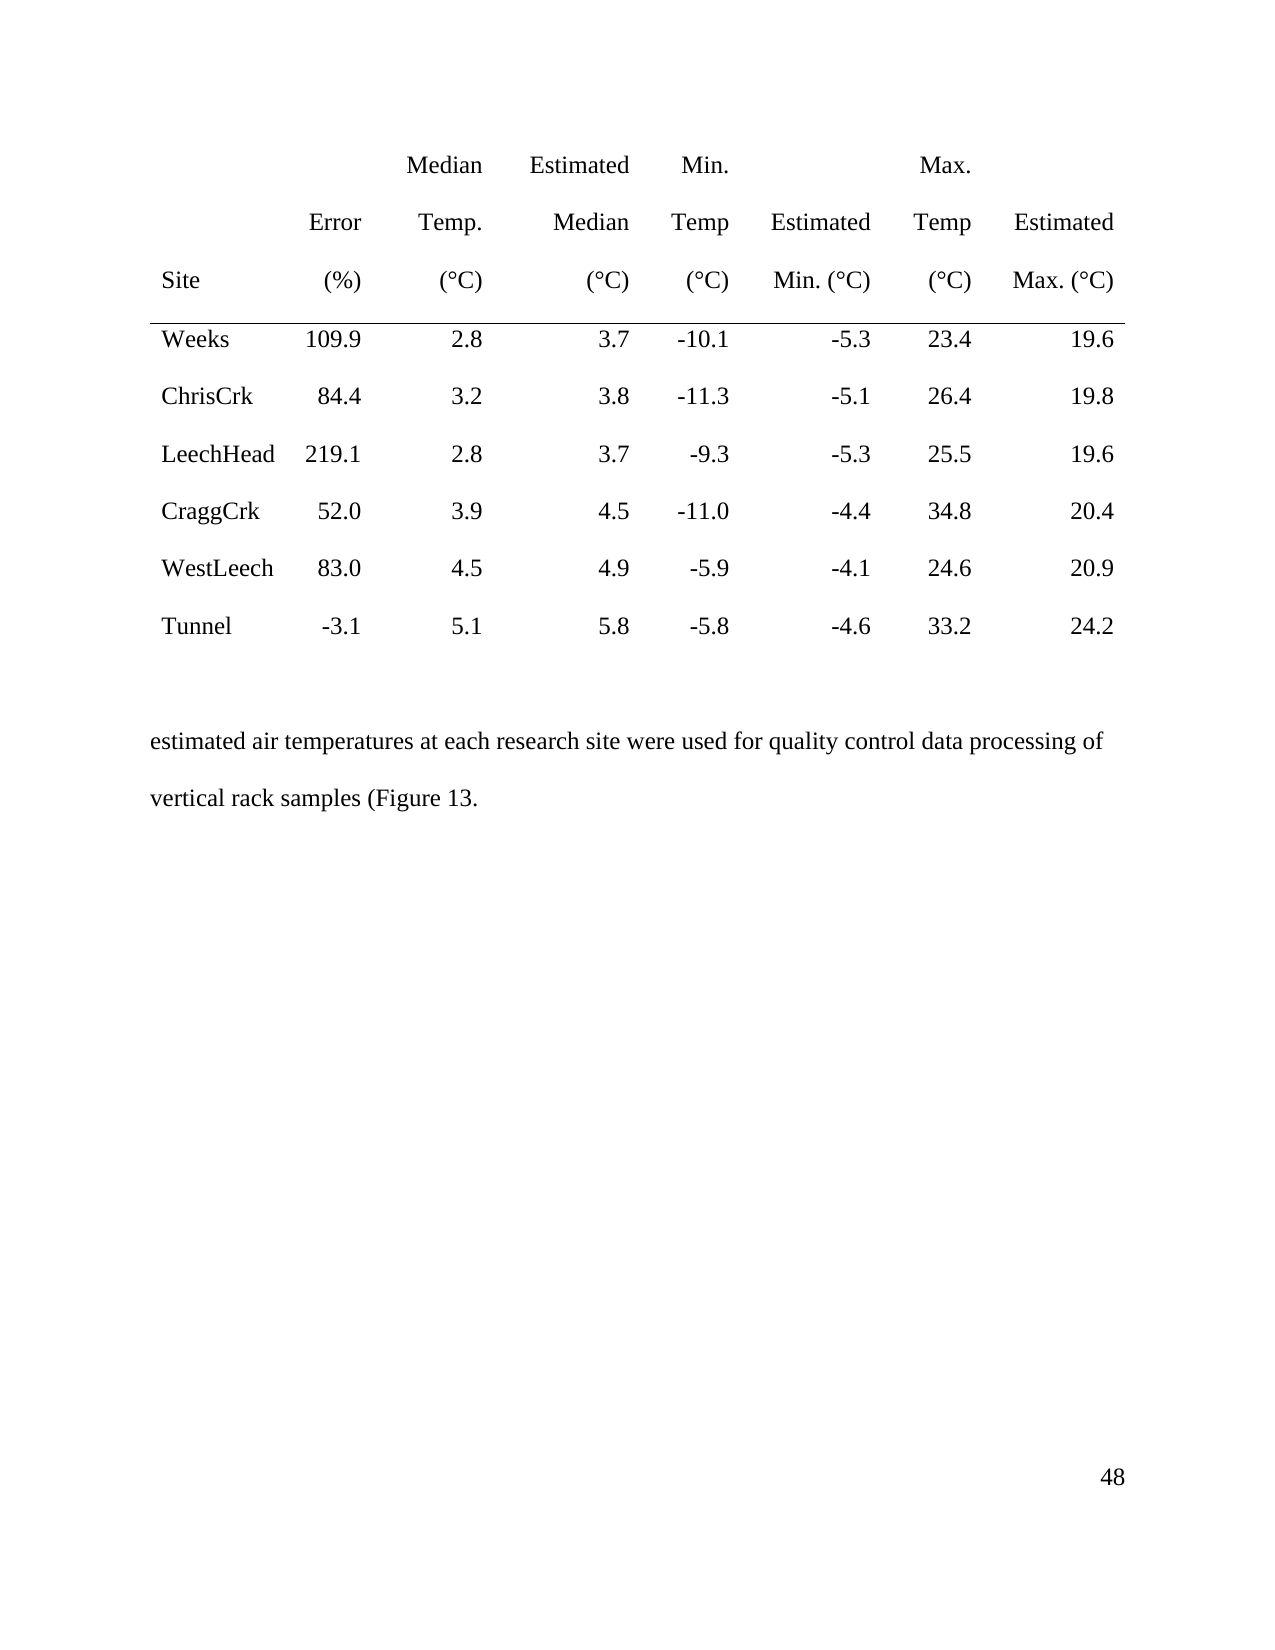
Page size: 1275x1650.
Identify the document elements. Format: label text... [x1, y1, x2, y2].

table_cell -3.1 [286, 611, 372, 668]
table_cell 19.6 [983, 324, 1125, 381]
table_cell 19.6 [983, 439, 1125, 496]
table_cell -11.0 [640, 496, 740, 553]
table_cell 2.8 [373, 324, 494, 381]
table_cell 5.1 [373, 611, 494, 668]
table_cell -5.9 [640, 554, 740, 611]
table_cell Tunnel [150, 611, 286, 668]
text estimated air temperatures at each research site were used for quality control data processing of vertical rack samples (Figure 13. [150, 726, 1125, 812]
table_cell ChrisCrk [150, 381, 286, 439]
table_cell 219.1 [286, 439, 372, 496]
table_cell 23.4 [882, 324, 983, 381]
table_cell -4.1 [740, 554, 882, 611]
table_cell 83.0 [286, 554, 372, 611]
table_cell 4.5 [373, 554, 494, 611]
table_header Site [150, 150, 286, 322]
table_cell 20.9 [983, 554, 1125, 611]
table_cell 5.8 [494, 611, 640, 668]
table_cell -5.1 [740, 381, 882, 439]
table_cell LeechHead [150, 439, 286, 496]
table_cell 2.8 [373, 439, 494, 496]
table_cell -11.3 [640, 381, 740, 439]
table_cell 24.2 [983, 611, 1125, 668]
table_cell -5.8 [640, 611, 740, 668]
table_cell Weeks [150, 324, 286, 381]
table_header Max. Temp (°C) [882, 150, 983, 322]
table_cell 109.9 [286, 324, 372, 381]
table_cell 34.8 [882, 496, 983, 553]
table_cell 4.5 [494, 496, 640, 553]
table_cell 52.0 [286, 496, 372, 553]
table_cell -10.1 [640, 324, 740, 381]
table_header Estimated Max. (°C) [983, 150, 1125, 322]
table_cell CraggCrk [150, 496, 286, 553]
table_header Estimated Min. (°C) [740, 150, 882, 322]
table_header Estimated Median (°C) [494, 150, 640, 322]
table_cell 3.8 [494, 381, 640, 439]
table_cell 3.2 [373, 381, 494, 439]
table_cell -9.3 [640, 439, 740, 496]
table_cell 3.9 [373, 496, 494, 553]
table_cell -4.4 [740, 496, 882, 553]
table_cell 33.2 [882, 611, 983, 668]
table_header Median Temp. (°C) [373, 150, 494, 322]
table_cell 84.4 [286, 381, 372, 439]
table_cell 3.7 [494, 439, 640, 496]
table_cell 25.5 [882, 439, 983, 496]
table_header Error (%) [286, 150, 372, 322]
table_cell WestLeech [150, 554, 286, 611]
table_cell 19.8 [983, 381, 1125, 439]
table_cell -5.3 [740, 324, 882, 381]
table_cell 4.9 [494, 554, 640, 611]
table_cell 24.6 [882, 554, 983, 611]
table_cell 26.4 [882, 381, 983, 439]
table_cell 20.4 [983, 496, 1125, 553]
table_cell -4.6 [740, 611, 882, 668]
table_header Min. Temp (°C) [640, 150, 740, 322]
table_cell -5.3 [740, 439, 882, 496]
table_cell 3.7 [494, 324, 640, 381]
